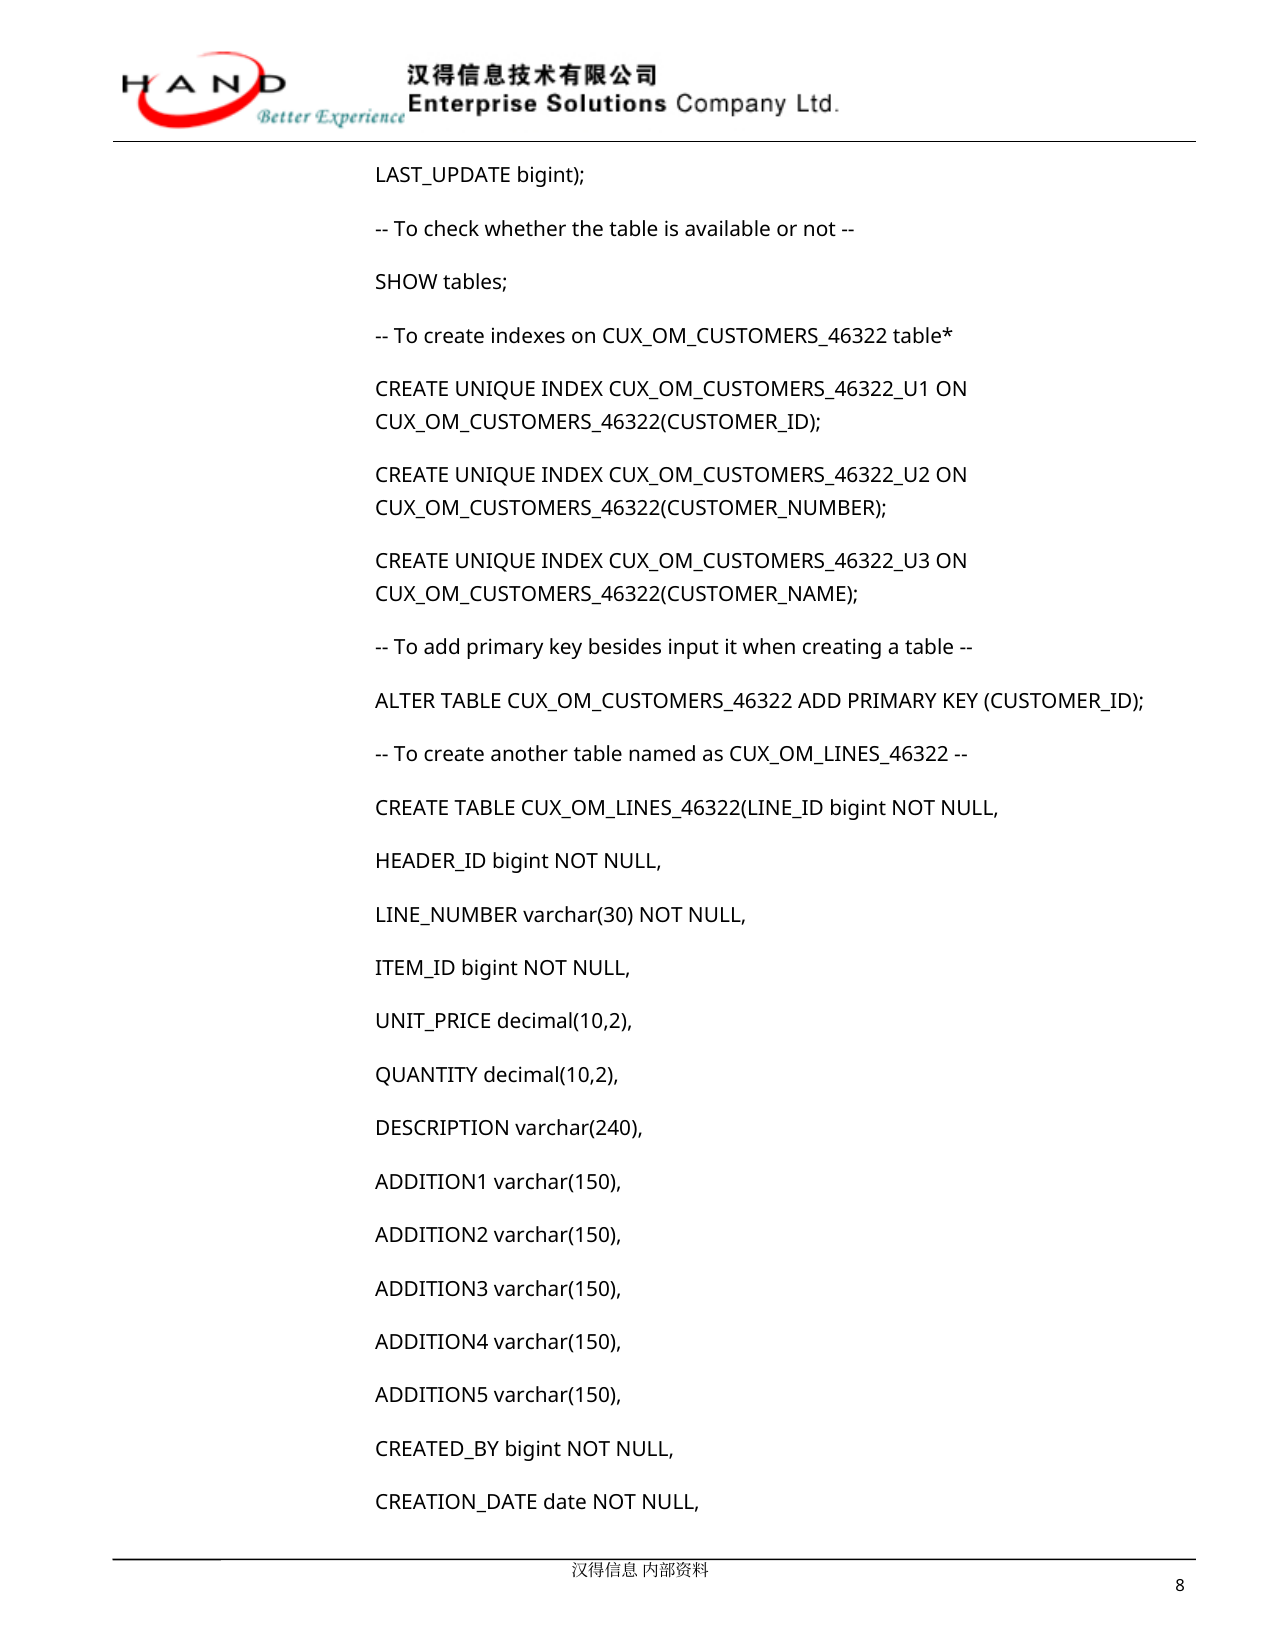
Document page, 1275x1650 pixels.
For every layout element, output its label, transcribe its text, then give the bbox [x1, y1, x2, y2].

text CREATE TABLE CUX_OM_LINES_46322(LINE_ID bigint NOT NULL, [375, 793, 1200, 821]
text -- To add primary key besides input it when creating a table -- [375, 632, 1200, 661]
text ADDITION5 varchar(150), [375, 1381, 1200, 1409]
text QUANTITY decimal(10,2), [375, 1060, 1200, 1088]
text CREATION_DATE date NOT NULL, [375, 1487, 1200, 1516]
text ADDITION2 varchar(150), [375, 1220, 1200, 1249]
text ITEM_ID bigint NOT NULL, [375, 953, 1200, 982]
text -- To create another table named as CUX_OM_LINES_46322 -- [375, 739, 1200, 768]
text -- To check whether the table is available or not -- [375, 214, 1200, 242]
text CREATE UNIQUE INDEX CUX_OM_CUSTOMERS_46322_U3 ON CUX_OM_CUSTOMERS_46322(CUSTOMER_NAME); [375, 546, 1200, 607]
text LINE_NUMBER varchar(30) NOT NULL, [375, 900, 1200, 928]
text UNIT_PRICE decimal(10,2), [375, 1007, 1200, 1035]
picture [112, 45, 844, 137]
text ADDITION3 varchar(150), [375, 1274, 1200, 1302]
text CREATED_BY bigint NOT NULL, [375, 1434, 1200, 1462]
text SHOW tables; [375, 267, 1200, 296]
text DESCRIPTION varchar(240), [375, 1113, 1200, 1142]
text CREATE UNIQUE INDEX CUX_OM_CUSTOMERS_46322_U2 ON CUX_OM_CUSTOMERS_46322(CUSTOMER_NUMBER); [375, 460, 1200, 521]
text CREATE UNIQUE INDEX CUX_OM_CUSTOMERS_46322_U1 ON CUX_OM_CUSTOMERS_46322(CUSTOMER_ID); [375, 374, 1200, 435]
text ALTER TABLE CUX_OM_CUSTOMERS_46322 ADD PRIMARY KEY (CUSTOMER_ID); [375, 686, 1200, 714]
text ADDITION4 varchar(150), [375, 1327, 1200, 1356]
text ADDITION1 varchar(150), [375, 1167, 1200, 1195]
text LAST_UPDATE bigint); [375, 161, 1200, 189]
text -- To create indexes on CUX_OM_CUSTOMERS_46322 table* [375, 321, 1200, 349]
text HEADER_ID bigint NOT NULL, [375, 846, 1200, 875]
